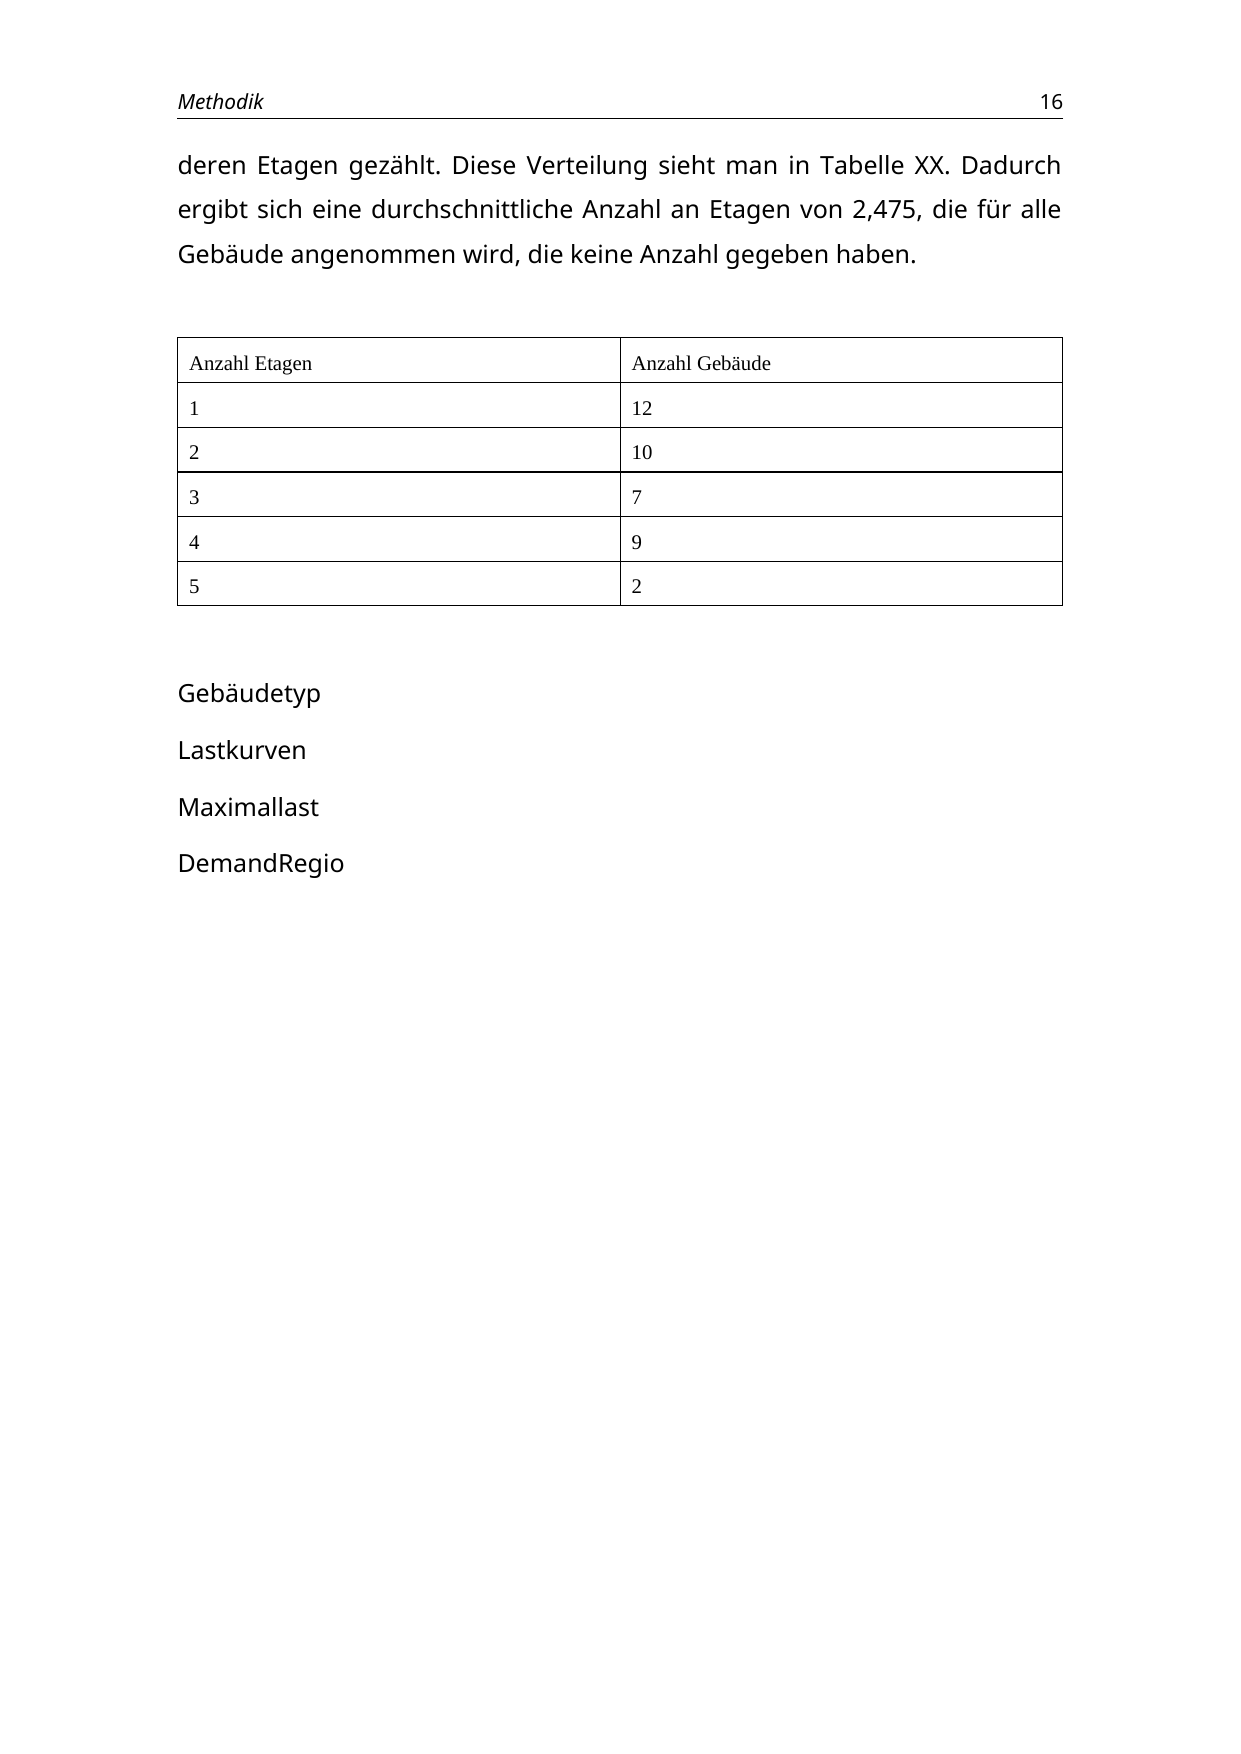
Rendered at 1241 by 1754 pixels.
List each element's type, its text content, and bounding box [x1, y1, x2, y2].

table_cell 12 [621, 383, 1062, 427]
table_cell 7 [621, 473, 1062, 516]
table_cell 10 [621, 428, 1062, 471]
table_cell 3 [178, 473, 620, 516]
text DemandRegio [177, 846, 1063, 880]
table_cell 2 [178, 428, 620, 471]
table_cell 4 [178, 517, 620, 561]
text Gebäudetyp [177, 676, 1063, 710]
table_cell 1 [178, 383, 620, 427]
table_cell 9 [621, 517, 1062, 561]
table_cell 2 [621, 562, 1062, 605]
table_header Anzahl Etagen [178, 338, 620, 382]
text Maximallast [177, 789, 1063, 823]
table_header Anzahl Gebäude [621, 338, 1062, 382]
text Lastkurven [177, 732, 1063, 767]
table_cell 5 [178, 562, 620, 605]
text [177, 148, 1063, 270]
